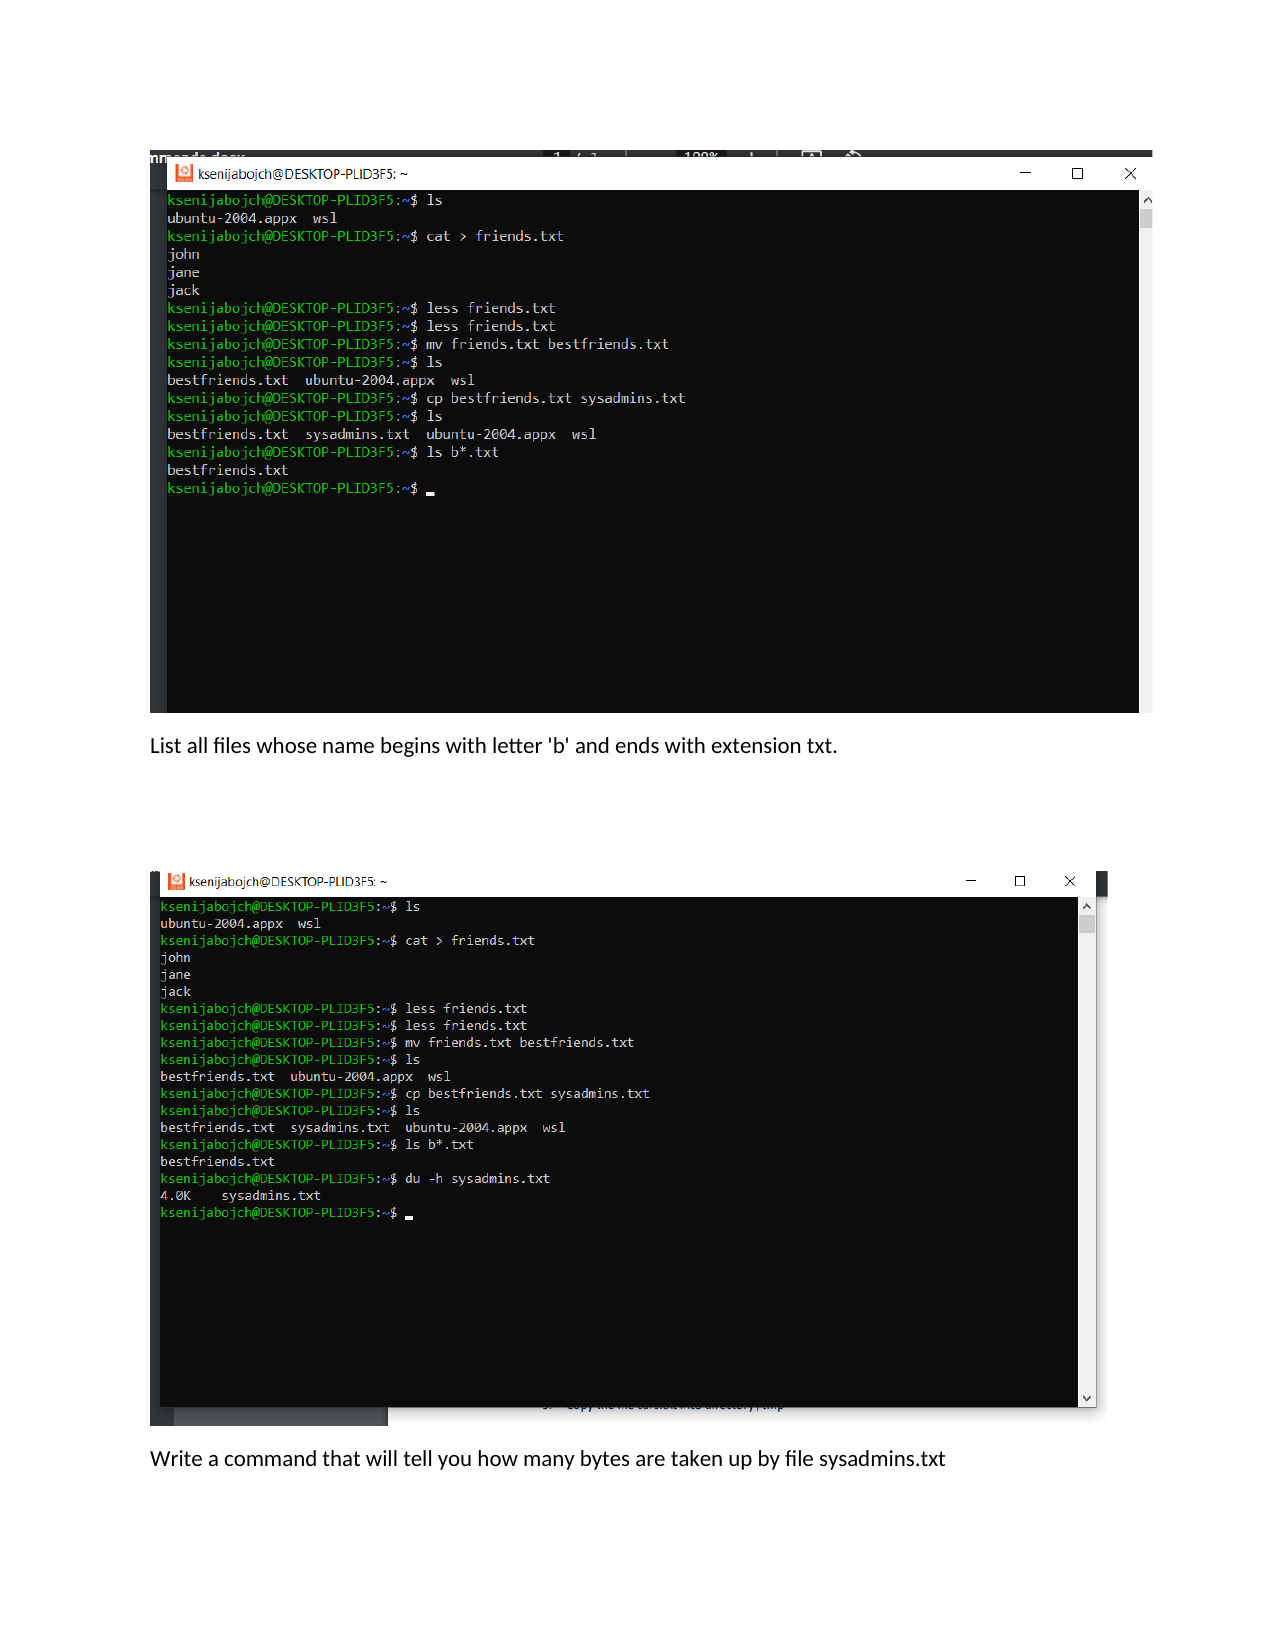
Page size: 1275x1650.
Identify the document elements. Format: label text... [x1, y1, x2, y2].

text Write a command that will tell you how many bytes are taken up by file sysadmins.txt [150, 1444, 1125, 1472]
text List all files whose name begins with letter 'b' and ends with extension txt. [150, 731, 1125, 759]
picture [150, 150, 1153, 713]
picture [150, 871, 1108, 1426]
